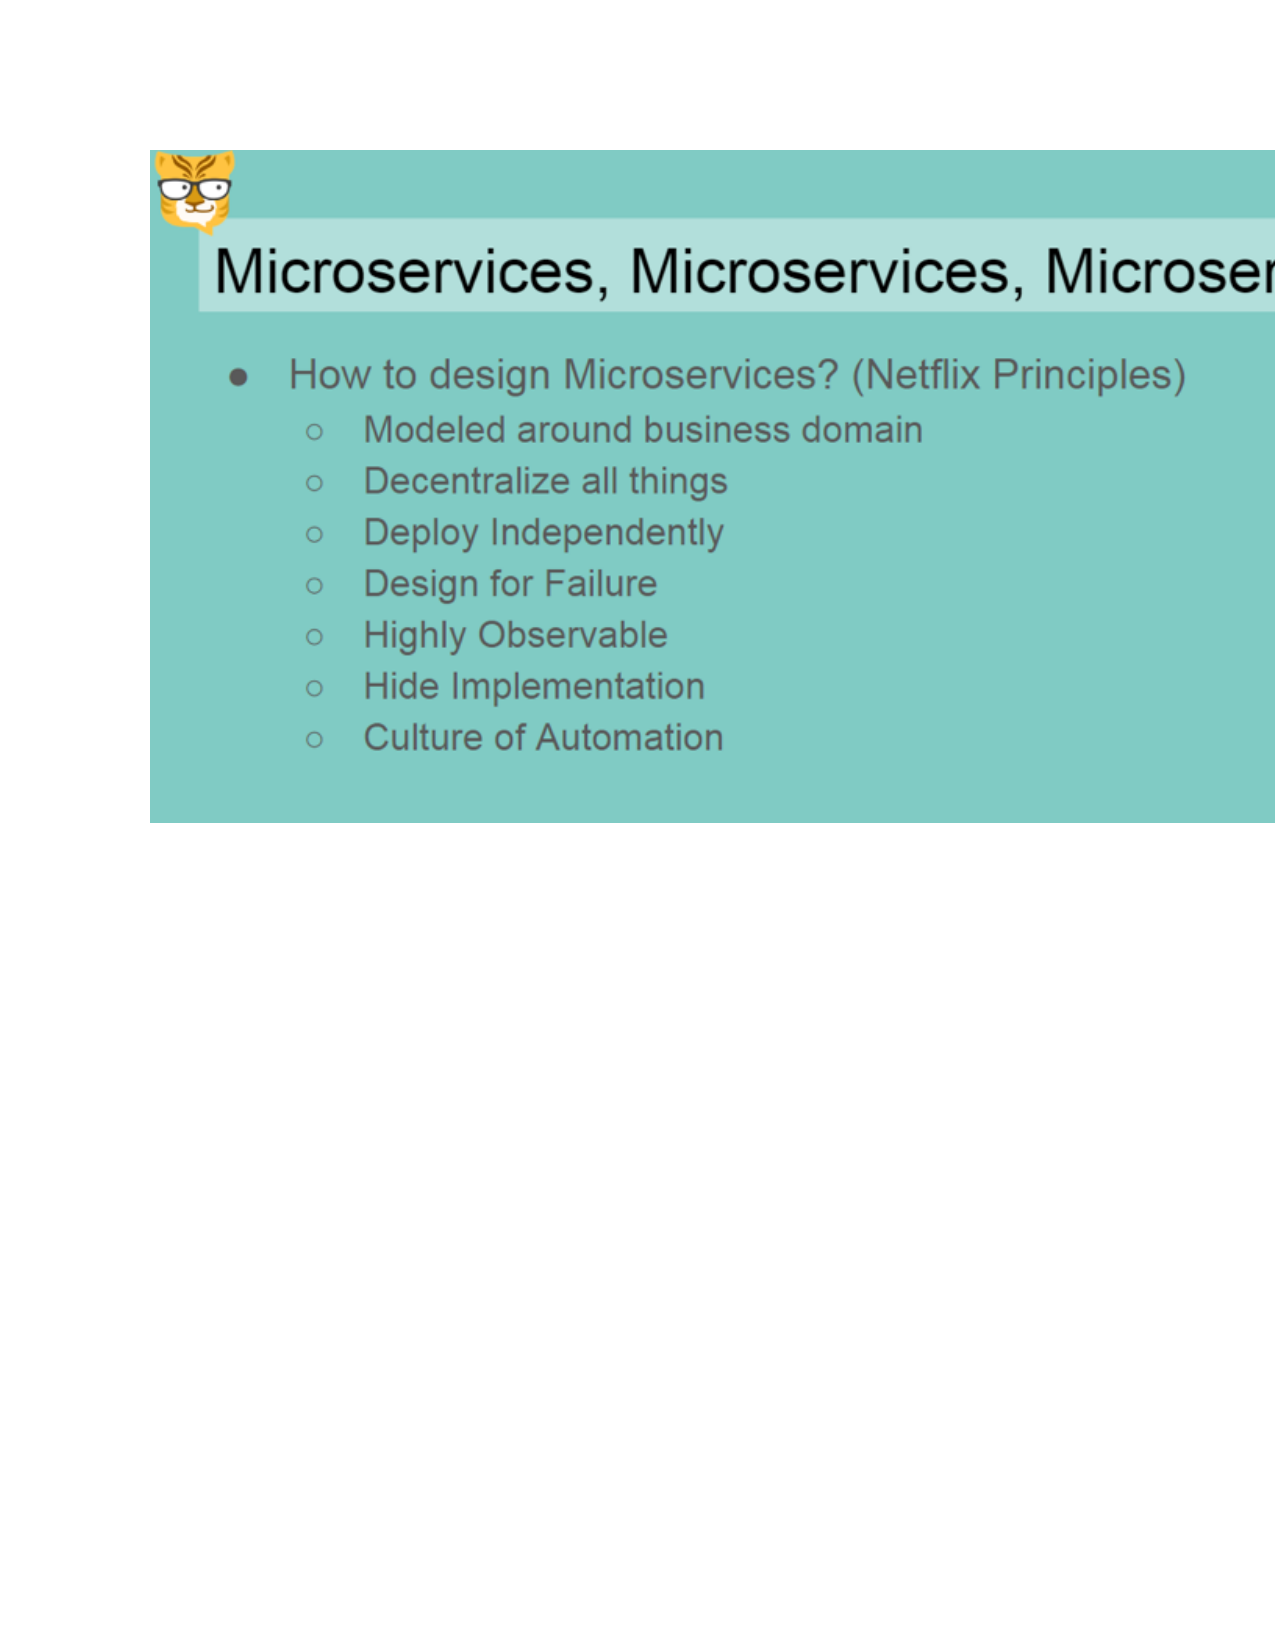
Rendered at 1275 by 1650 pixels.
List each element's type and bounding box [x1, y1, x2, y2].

picture [150, 150, 1275, 823]
